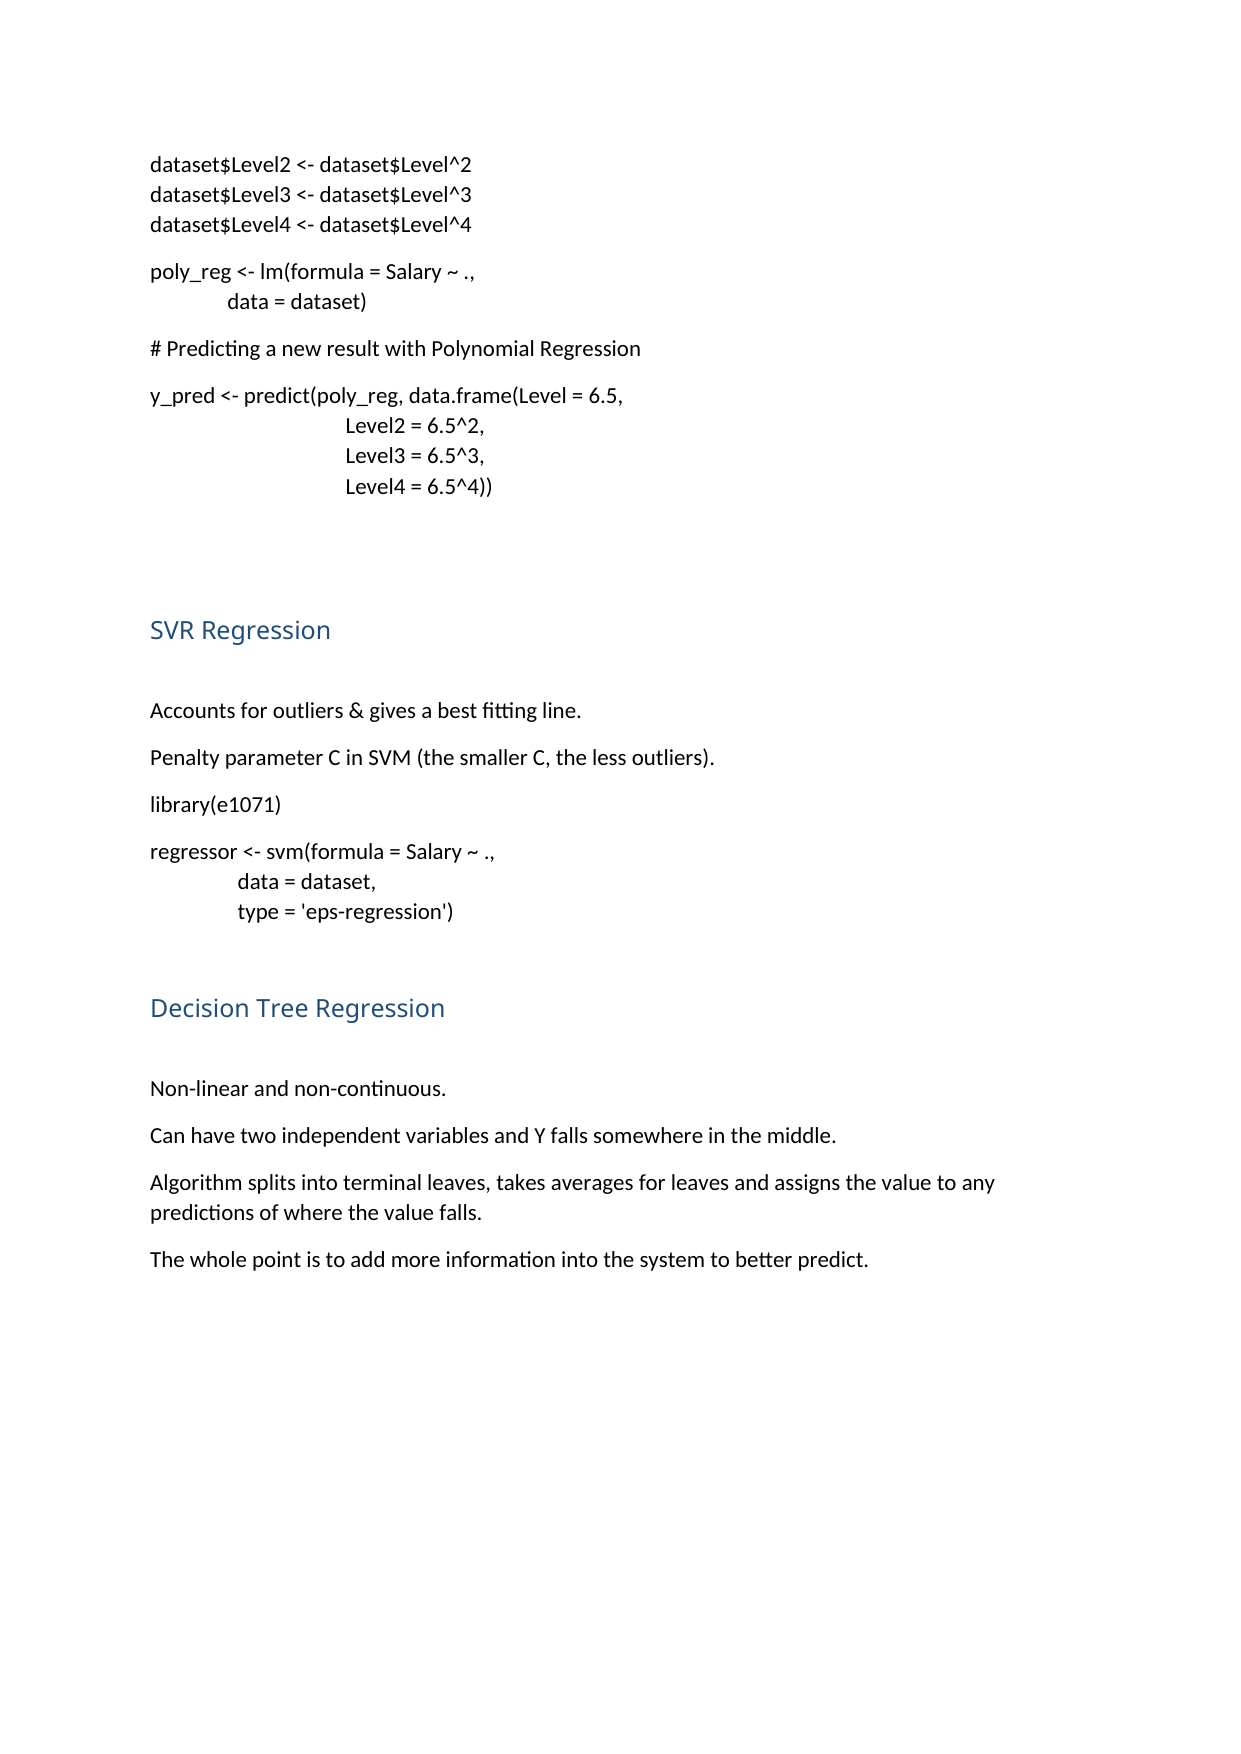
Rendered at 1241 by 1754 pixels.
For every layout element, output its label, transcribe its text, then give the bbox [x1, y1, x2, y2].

text regressor <- svm(formula = Salary ~ ., data = dataset, type = 'eps-regression') [150, 837, 1090, 925]
text poly_reg <- lm(formula = Salary ~ ., data = dataset) [150, 257, 1090, 316]
text y_pred <- predict(poly_reg, data.frame(Level = 6.5, Level2 = 6.5^2, Level3 = 6.5^3, Level4 = 6.5^4)) [150, 381, 1090, 500]
text Accounts for outliers & gives a best fitting line. [150, 696, 1090, 724]
text Can have two independent variables and Y falls somewhere in the middle. [150, 1121, 1090, 1149]
text dataset$Level2 <- dataset$Level^2 dataset$Level3 <- dataset$Level^3 dataset$Level4 <- dataset$Level^4 [150, 150, 1090, 238]
text Algorithm splits into terminal leaves, takes averages for leaves and assigns the value to any predictions of where the value falls. [150, 1168, 1090, 1227]
subtitle Decision Tree Regression [150, 991, 1090, 1025]
subtitle SVR Regression [150, 612, 1090, 647]
text library(e1071) [150, 790, 1090, 818]
text Penalty parameter C in SVM (the smaller C, the less outliers). [150, 743, 1090, 771]
text # Predicting a new result with Polynomial Regression [150, 334, 1090, 362]
text The whole point is to add more information into the system to better predict. [150, 1245, 1090, 1273]
text Non-linear and non-continuous. [150, 1074, 1090, 1103]
